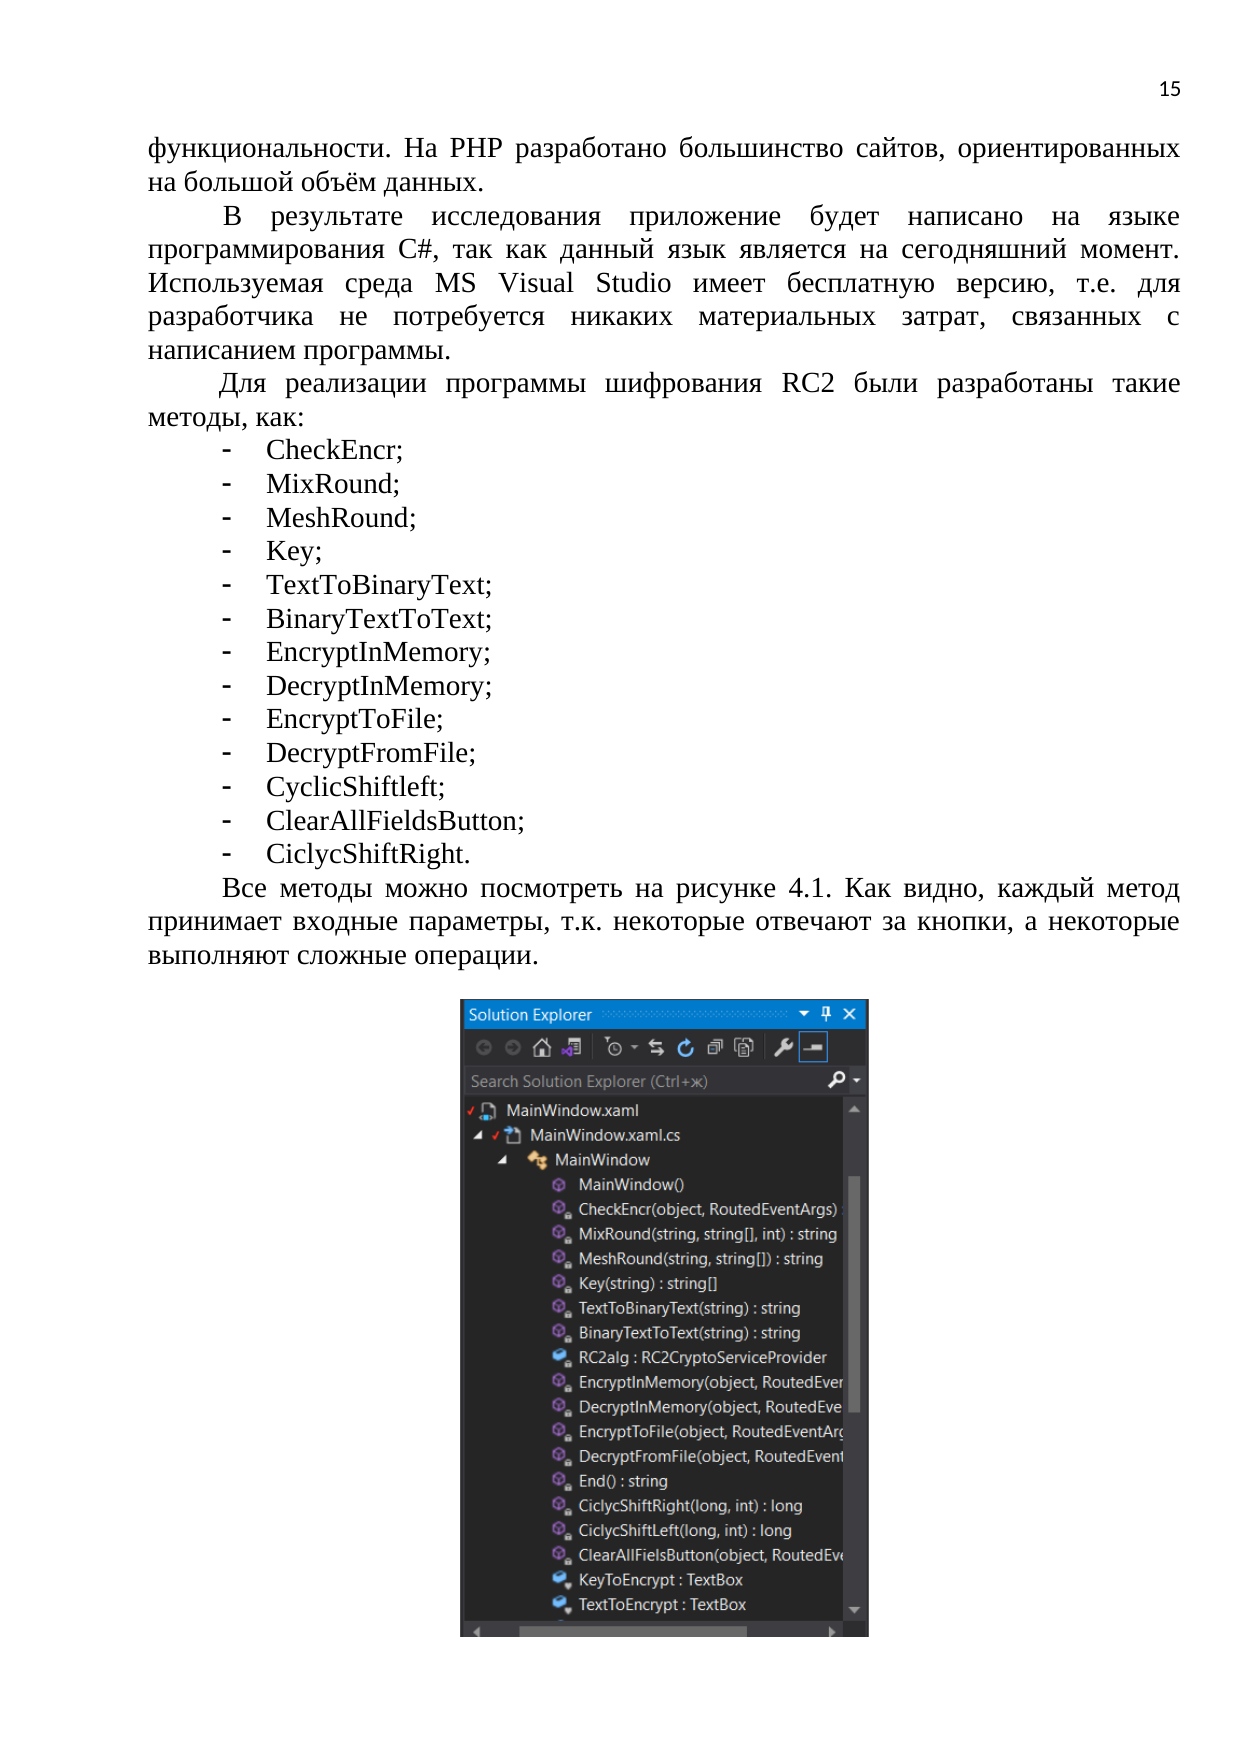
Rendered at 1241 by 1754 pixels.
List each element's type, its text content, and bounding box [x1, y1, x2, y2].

list DecryptFromFile; [148, 735, 1181, 769]
list CiclycShiftRight. [148, 836, 1181, 870]
text В результате исследования приложение будет написано на языке программирования С#, так как данный язык является на сегодняшний момент. Используемая среда MS Visual Studio имеет бесплатную версию, т.е. для разработчика не потребуется никаких материальных затрат, связанных с написанием программы. [148, 198, 1181, 365]
list DecryptInMemory; [148, 668, 1181, 702]
list Key; [148, 533, 1181, 567]
picture [458, 999, 871, 1637]
list EncryptToFile; [148, 702, 1181, 735]
list ClearAllFieldsButton; [148, 803, 1181, 836]
list MixRound; [148, 466, 1181, 500]
list CyclicShiftleft; [148, 769, 1181, 803]
text Все методы можно посмотреть на рисунке 4.1. Как видно, каждый метод принимает входные параметры, т.к. некоторые отвечают за кнопки, а некоторые выполняют сложные операции. [148, 870, 1181, 971]
list MeshRound; [148, 500, 1181, 533]
text Для реализации программы шифрования RC2 были разработаны такие методы, как: [148, 365, 1181, 432]
list BinaryTextToText; [148, 601, 1181, 634]
list EncryptInMemory; [148, 634, 1181, 668]
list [148, 131, 1181, 198]
list TextToBinaryText; [148, 567, 1181, 601]
list CheckEncr; [148, 432, 1181, 466]
